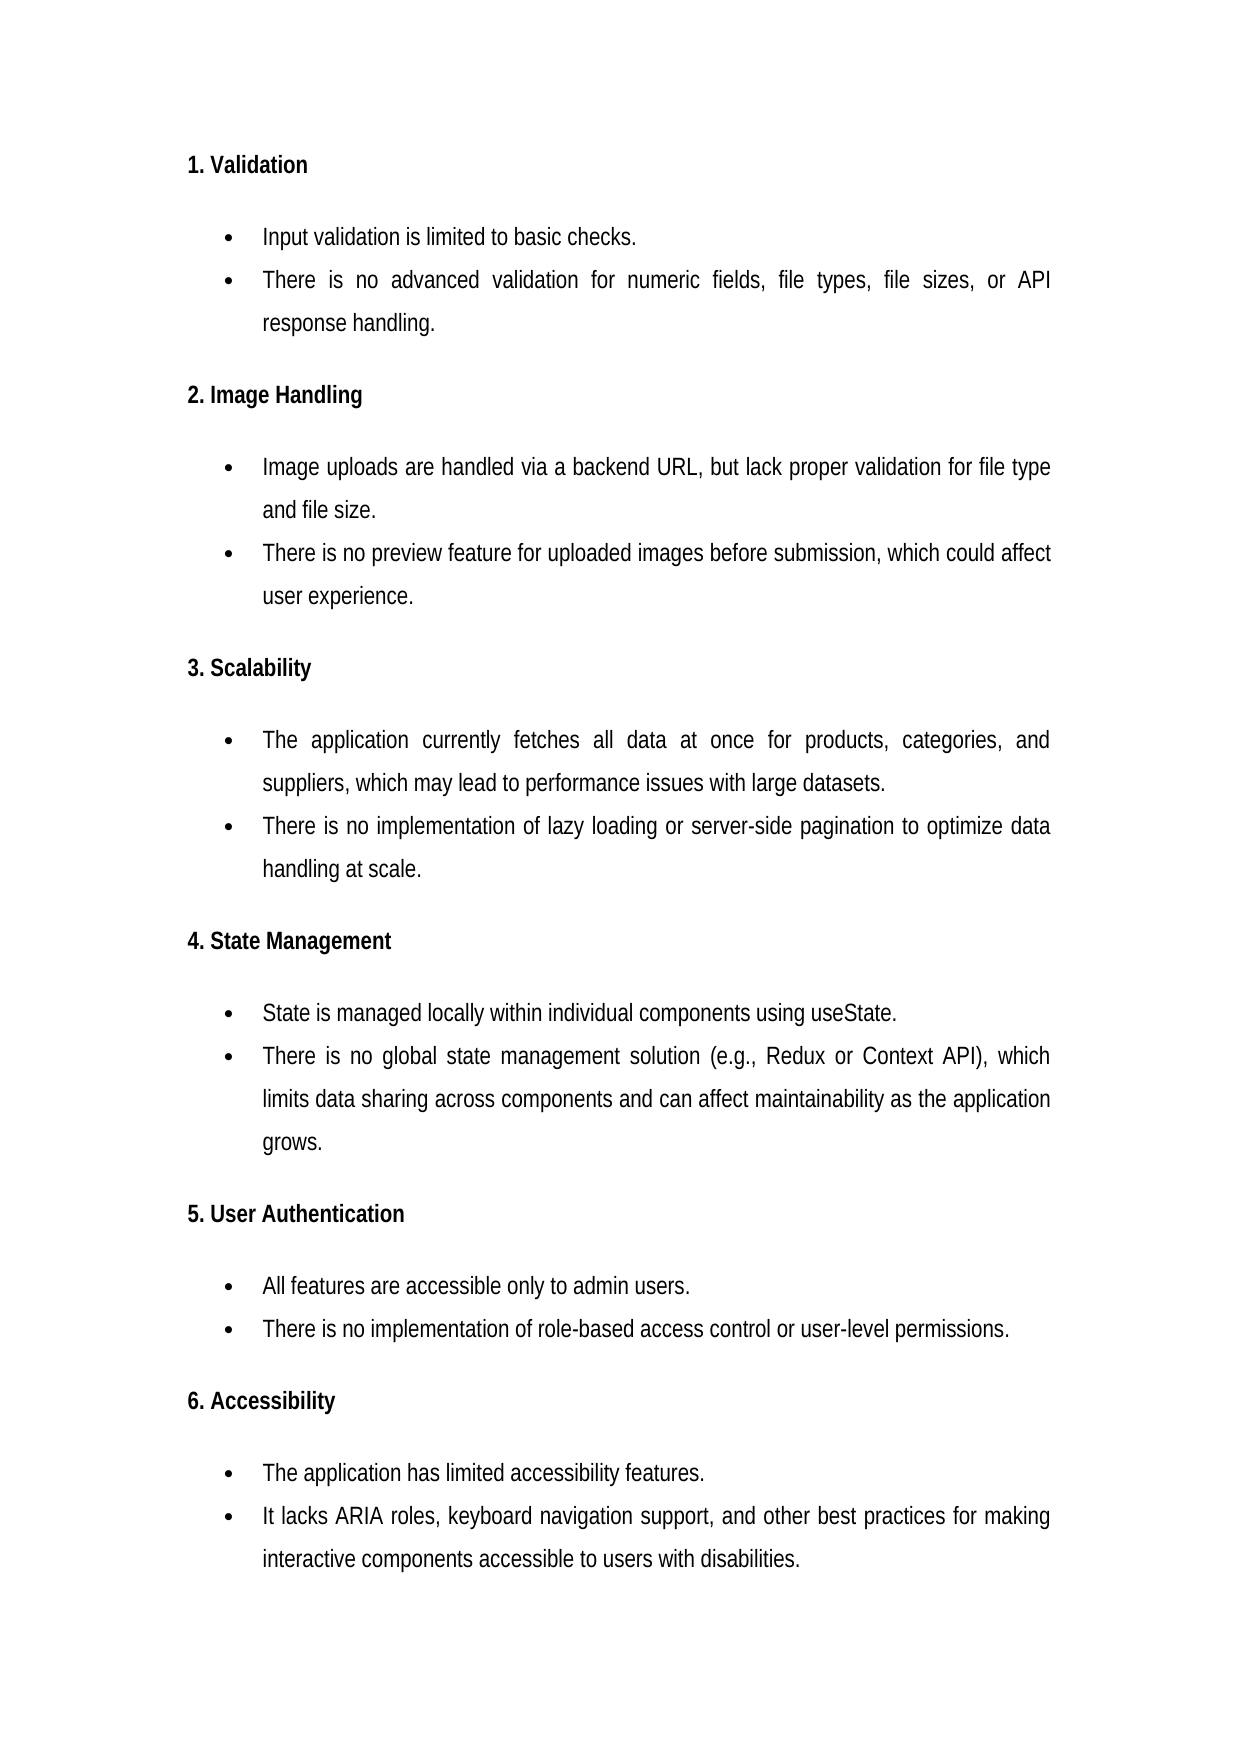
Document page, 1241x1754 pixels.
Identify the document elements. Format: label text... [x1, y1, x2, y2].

text 2. Image Handling [187, 380, 1053, 409]
list State is managed locally within individual components using useState. [225, 998, 1053, 1027]
text 6. Accessibility [187, 1386, 1053, 1414]
text 1. Validation [187, 150, 1053, 179]
list The application has limited accessibility features. [225, 1458, 1053, 1487]
list It lacks ARIA roles, keyboard navigation support, and other best practices for making interactive components accessible to users with disabilities. [225, 1501, 1053, 1572]
list Input validation is limited to basic checks. [225, 222, 1053, 251]
list All features are accessible only to admin users. [225, 1271, 1053, 1299]
list Image uploads are handled via a backend URL, but lack proper validation for file type and file size. [225, 452, 1053, 524]
text 5. User Authentication [187, 1199, 1053, 1227]
list There is no implementation of role-based access control or user-level permissions. [225, 1314, 1053, 1342]
list There is no advanced validation for numeric fields, file types, file sizes, or API response handling. [225, 265, 1053, 337]
text 4. State Management [187, 926, 1053, 954]
text 3. Scalability [187, 653, 1053, 682]
list The application currently fetches all data at once for products, categories, and suppliers, which may lead to performance issues with large datasets. [225, 725, 1053, 797]
list There is no preview feature for uploaded images before submission, which could affect user experience. [225, 538, 1053, 609]
list There is no implementation of lazy loading or server-side pagination to optimize data handling at scale. [225, 811, 1053, 882]
list There is no global state management solution (e.g., Redux or Context API), which limits data sharing across components and can affect maintainability as the application grows. [225, 1041, 1053, 1155]
